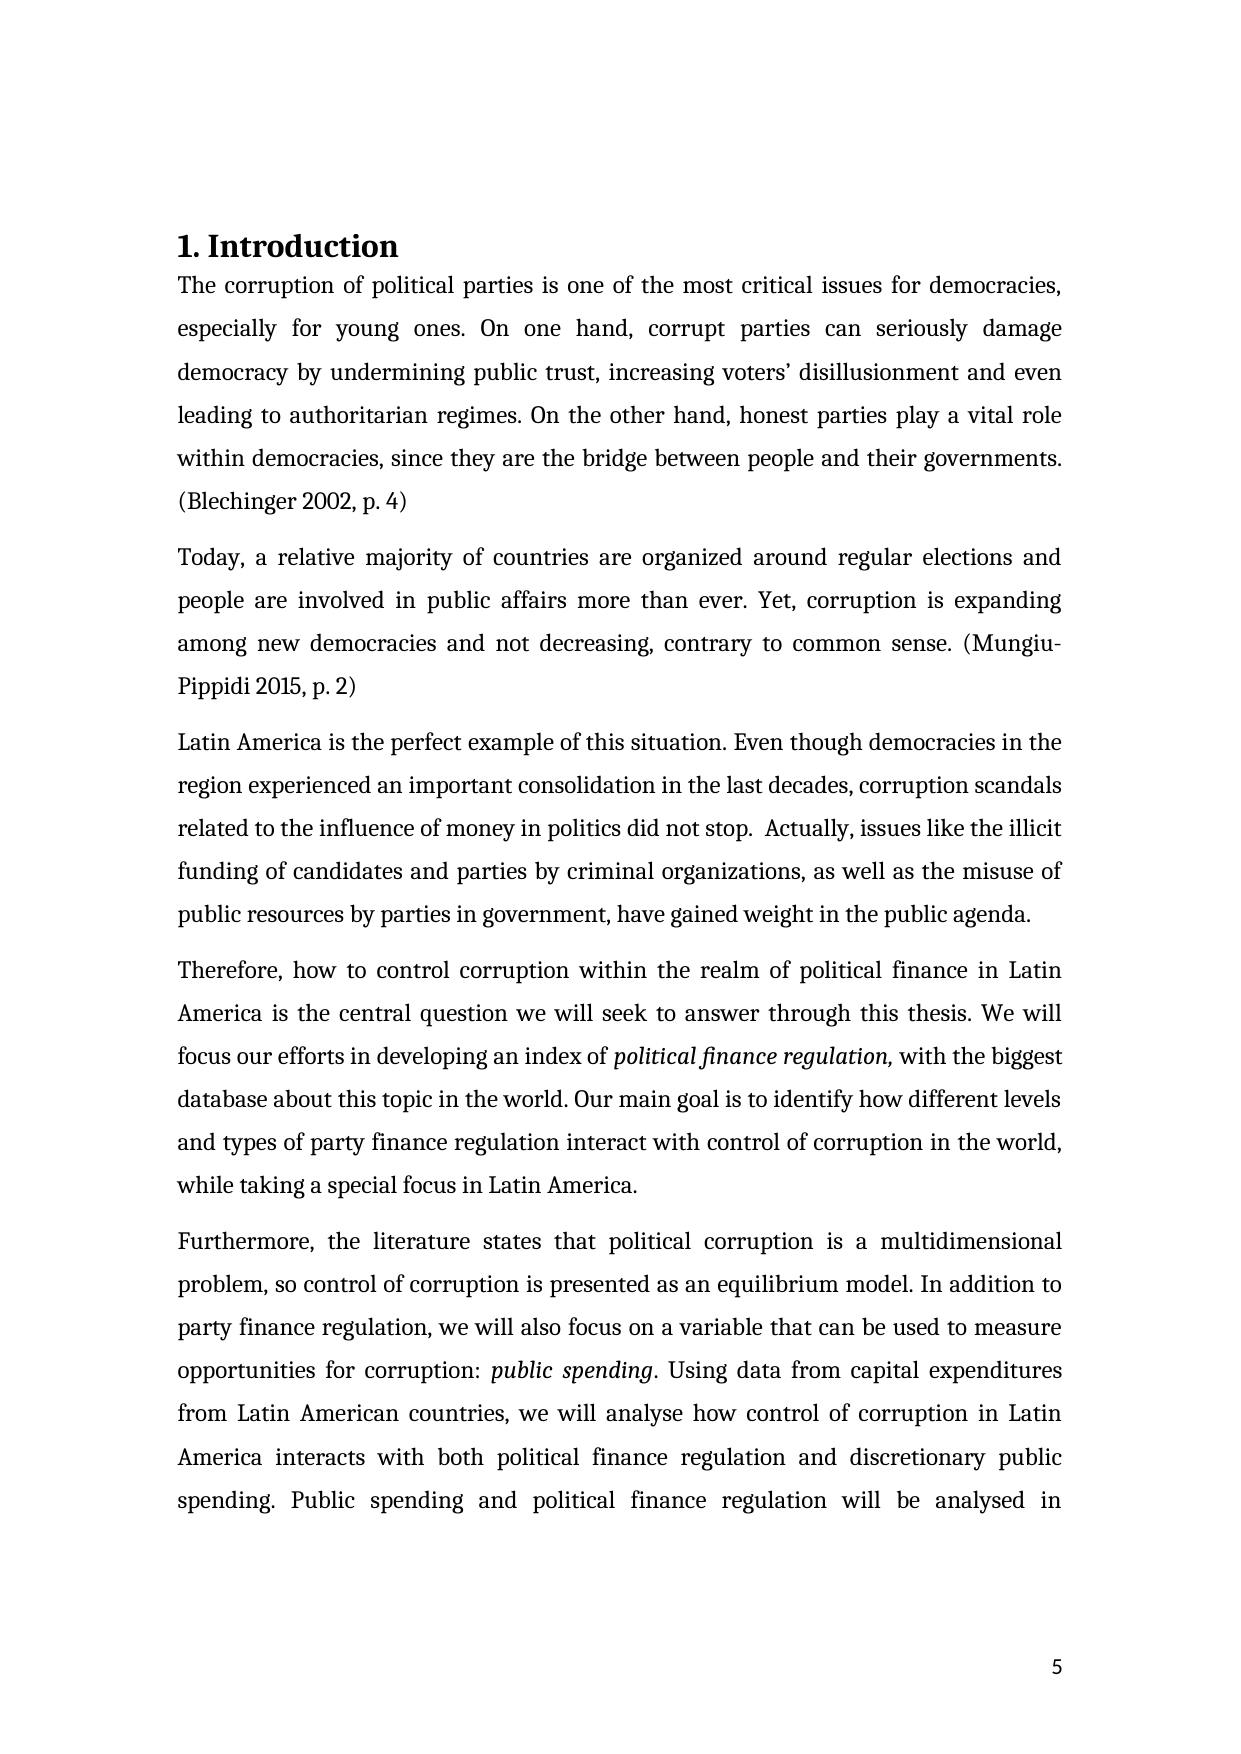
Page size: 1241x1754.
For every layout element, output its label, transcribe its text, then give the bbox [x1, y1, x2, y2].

subtitle 1. Introduction [177, 227, 1063, 266]
text Today, a relative majority of countries are organized around regular elections and people are involved in public affairs more than ever. Yet, corruption is expanding among new democracies and not decreasing, contrary to common sense. (Mungiu-Pippidi 2015, p. 2) [177, 542, 1063, 701]
text Latin America is the perfect example of this situation. Even though democracies in the region experienced an important consolidation in the last decades, corruption scandals related to the influence of money in politics did not stop. Actually, issues like the illicit funding of candidates and parties by criminal organizations, as well as the misuse of public resources by parties in government, have gained weight in the public agenda. [177, 727, 1063, 929]
text Therefore, how to control corruption within the realm of political finance in Latin America is the central question we will seek to answer through this thesis. We will focus our efforts in developing an index of political finance regulation, with the biggest database about this topic in the world. Our main goal is to identify how different levels and types of party finance regulation interact with control of corruption in the world, while taking a special focus in Latin America. [177, 956, 1063, 1200]
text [177, 1227, 1063, 1514]
text The corruption of political parties is one of the most critical issues for democracies, especially for young ones. On one hand, corrupt parties can seriously damage democracy by undermining public trust, increasing voters’ disillusionment and even leading to authoritarian regimes. On the other hand, honest parties play a vital role within democracies, since they are the bridge between people and their governments. (Blechinger 2002, p. 4) [177, 271, 1063, 516]
